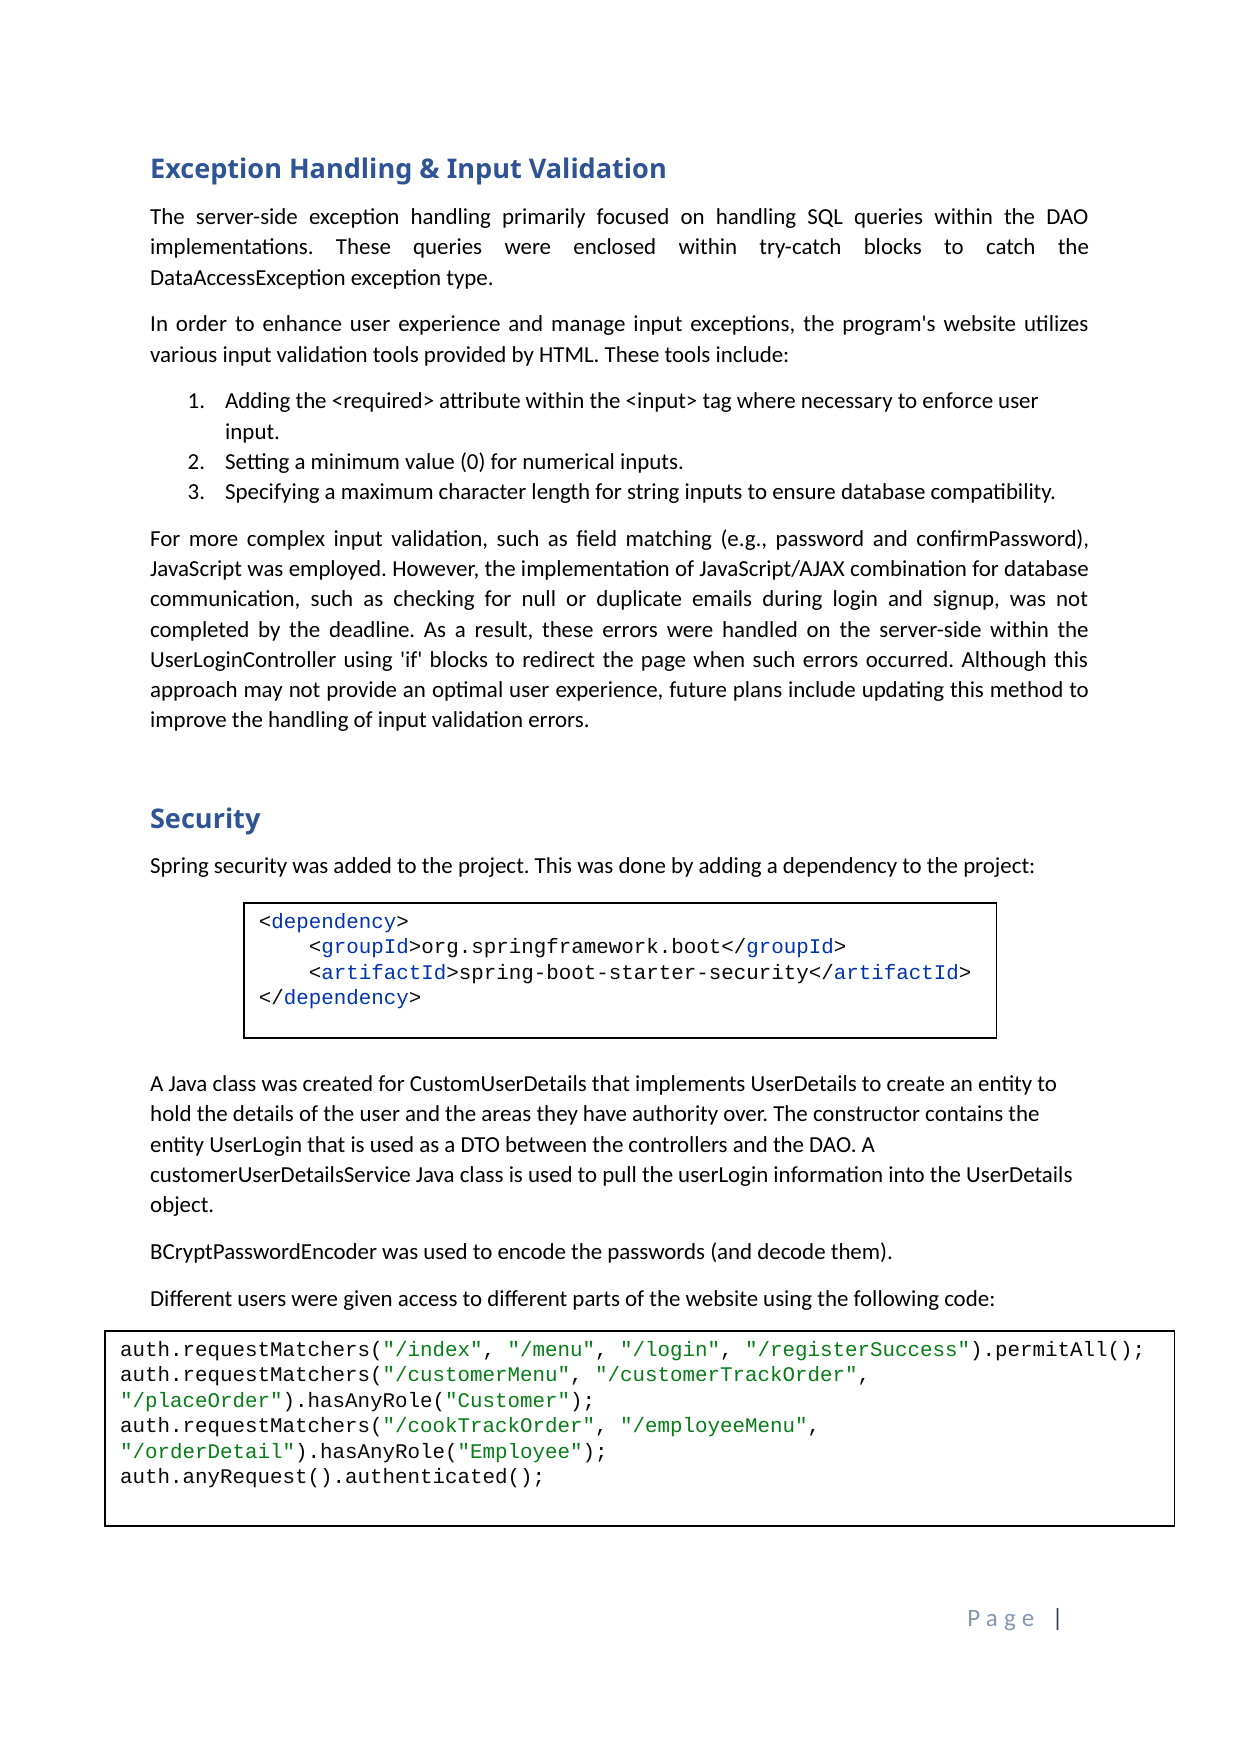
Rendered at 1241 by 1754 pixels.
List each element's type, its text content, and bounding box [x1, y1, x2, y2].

text Spring security was added to the project. This was done by adding a dependency to the project: [150, 851, 1090, 879]
list Setting a minimum value (0) for numerical inputs. [187, 447, 1090, 475]
text A Java class was created for CustomUserDetails that implements UserDetails to create an entity to hold the details of the user and the areas they have authority over. The constructor contains the entity UserLogin that is used as a DTO between the controllers and the DAO. A customerUserDetailsService Java class is used to pull the userLogin information into the UserDetails object. [150, 898, 1090, 1218]
text Different users were given access to different parts of the website using the following code: [150, 1284, 1090, 1312]
text In order to enhance user experience and manage input exceptions, the program's website utilizes various input validation tools provided by HTML. These tools include: [150, 309, 1090, 368]
text For more complex input validation, such as field matching (e.g., password and confirmPassword), JavaScript was employed. However, the implementation of JavaScript/AJAX combination for database communication, such as checking for null or duplicate emails during login and signup, was not completed by the deadline. As a result, these errors were handled on the server-side within the UserLoginController using 'if' blocks to redirect the page when such errors occurred. Although this approach may not provide an optimal user experience, future plans include updating this method to improve the handling of input validation errors. [150, 524, 1090, 733]
list Specifying a maximum character length for string inputs to ensure database compatibility. [187, 477, 1090, 505]
list Adding the <required> attribute within the <input> tag where necessary to enforce user input. [187, 387, 1090, 445]
text The server-side exception handling primarily focused on handling SQL queries within the DAO implementations. These queries were enclosed within try-catch blocks to catch the DataAccessException exception type. [150, 202, 1090, 291]
text BCryptPasswordEncoder was used to encode the passwords (and decode them). [150, 1237, 1090, 1265]
subtitle Security [150, 799, 1090, 836]
subtitle Exception Handling & Input Validation [150, 150, 1090, 187]
